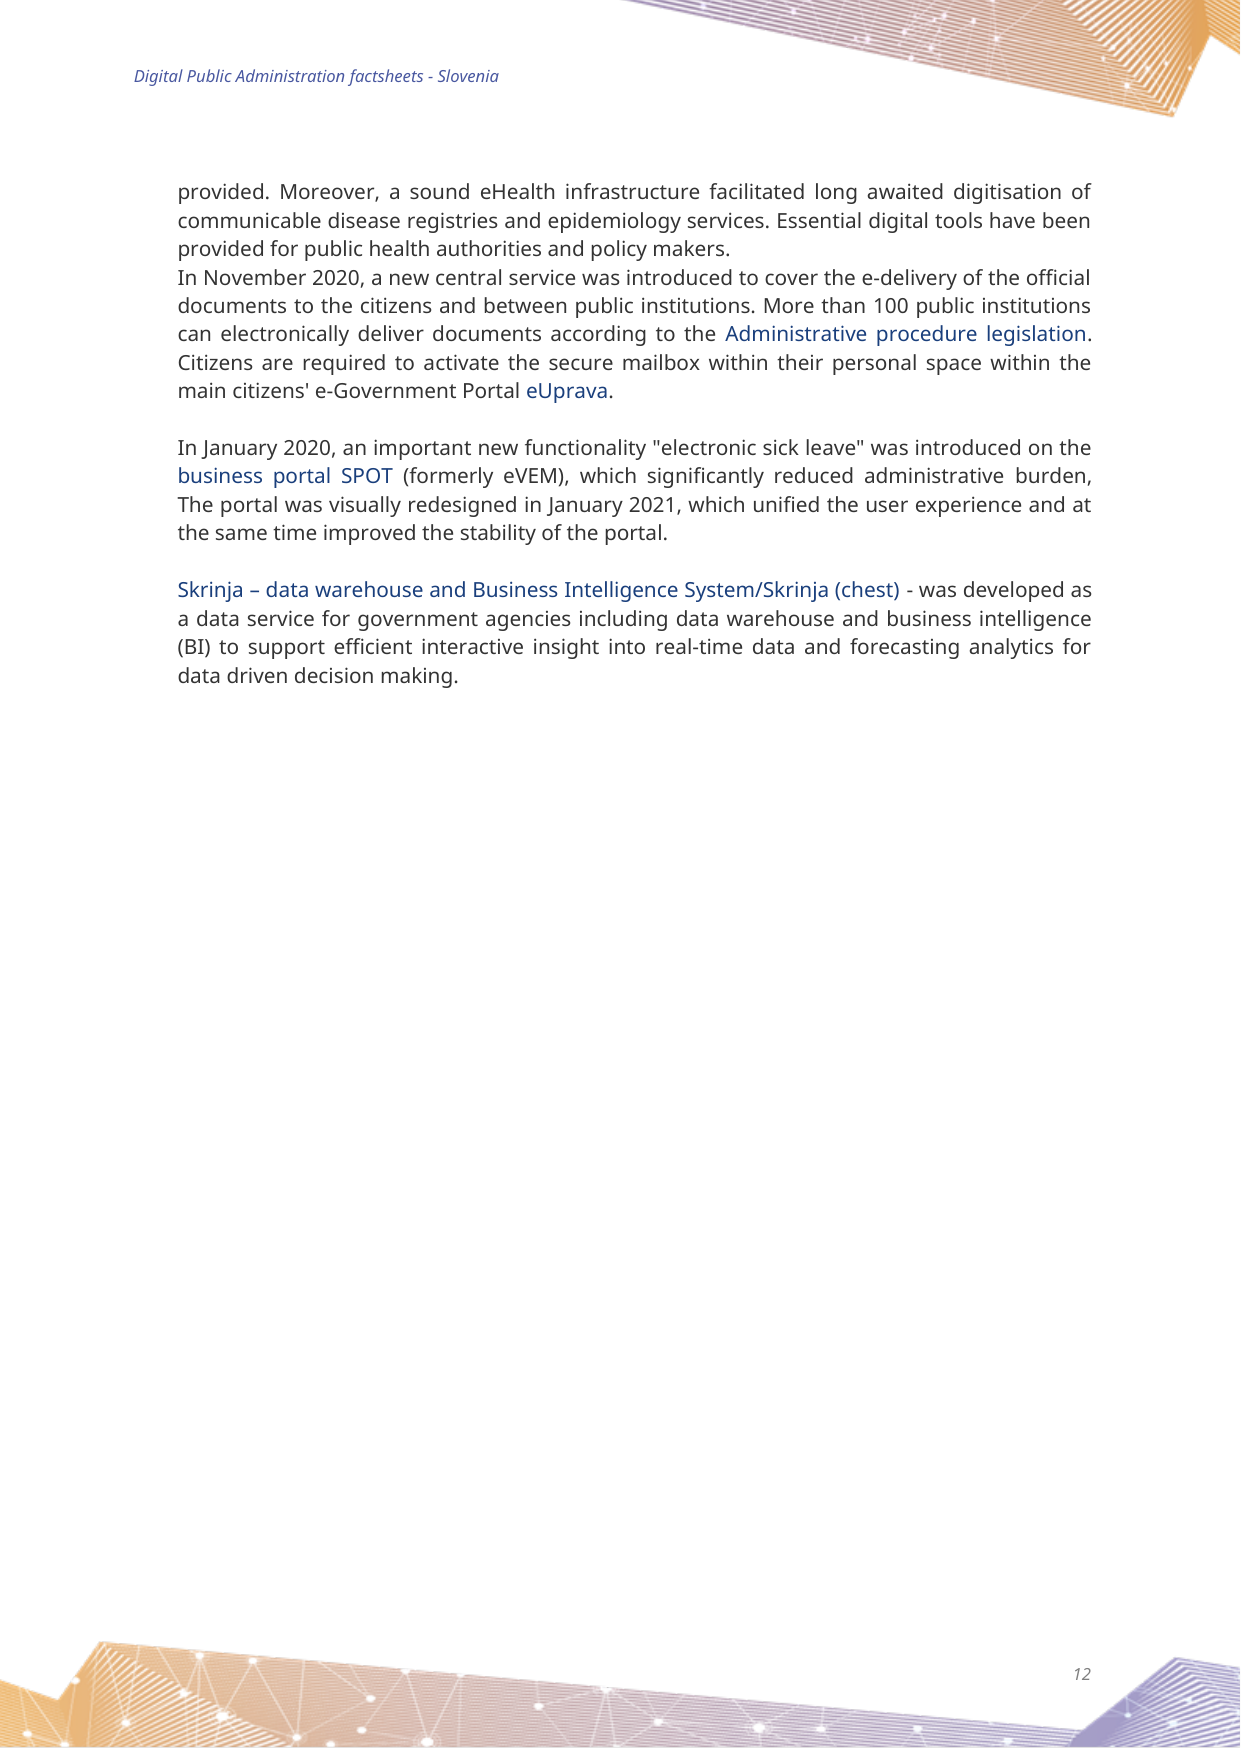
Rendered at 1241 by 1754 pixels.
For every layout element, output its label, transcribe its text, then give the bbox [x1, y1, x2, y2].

text In November 2020, a new central service was introduced to cover the e-delivery of the official documents to the citizens and between public institutions. More than 100 public institutions can electronically deliver documents according to the Administrative procedure legislation. Citizens are required to activate the secure mailbox within their personal space within the main citizens' e-Government Portal eUprava. [177, 263, 1092, 405]
picture [0, 1631, 1241, 1749]
text Skrinja – data warehouse and Business Intelligence System/Skrinja (chest) - was developed as a data service for government agencies including data warehouse and business intelligence (BI) to support efficient interactive insight into real-time data and forecasting analytics for data driven decision making. [177, 575, 1092, 689]
picture [207, 0, 1241, 152]
text In January 2020, an important new functionality "electronic sick leave" was introduced on the business portal SPOT (formerly eVEM), which significantly reduced administrative burden, The portal was visually redesigned in January 2021, which unified the user experience and at the same time improved the stability of the portal. [177, 433, 1092, 547]
